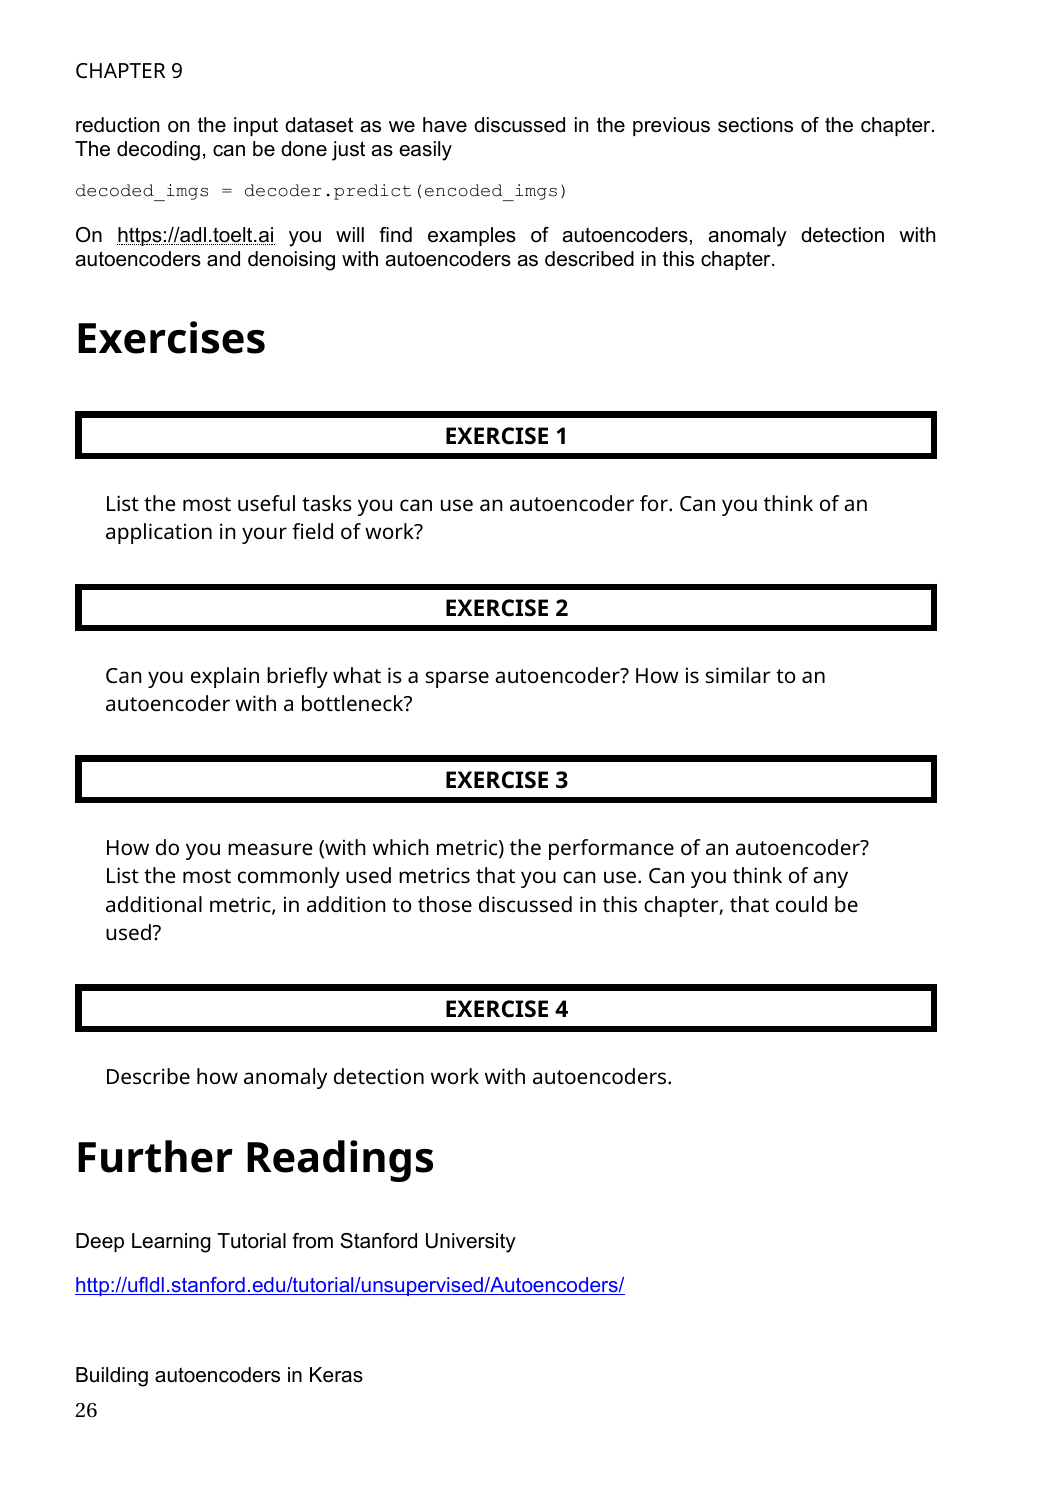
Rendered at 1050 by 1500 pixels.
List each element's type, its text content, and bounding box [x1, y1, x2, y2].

text Exercise 4 [82, 991, 931, 1026]
text Exercise 2 [82, 590, 931, 625]
text Exercise 3 [82, 762, 931, 797]
text How do you measure (with which metric) the performance of an autoencoder? List the most commonly used metrics that you can use. Can you think of any additional metric, in addition to those discussed in this chapter, that could be used? [105, 833, 907, 947]
subtitle Exercises [75, 309, 937, 366]
text Deep Learning Tutorial from Stanford University [75, 1228, 937, 1252]
text List the most useful tasks you can use an autoencoder for. Can you think of an application in your field of work? [105, 489, 907, 546]
text Describe how anomaly detection work with autoencoders. [105, 1062, 907, 1090]
text http://ufldl.stanford.edu/tutorial/unsupervised/Autoencoders/ [75, 1273, 937, 1297]
subtitle Further Readings [75, 1128, 937, 1184]
text On https://adl.toelt.ai you will find examples of autoencoders, anomaly detection with autoencoders and denoising with autoencoders as described in this chapter. [75, 223, 937, 271]
text decoded_imgs = decoder.predict(encoded_imgs) [75, 181, 937, 202]
text Can you explain briefly what is a sparse autoencoder? How is similar to an autoencoder with a bottleneck? [105, 661, 907, 718]
text Exercise 1 [82, 418, 931, 453]
text Building autoencoders in Keras [75, 1363, 937, 1387]
